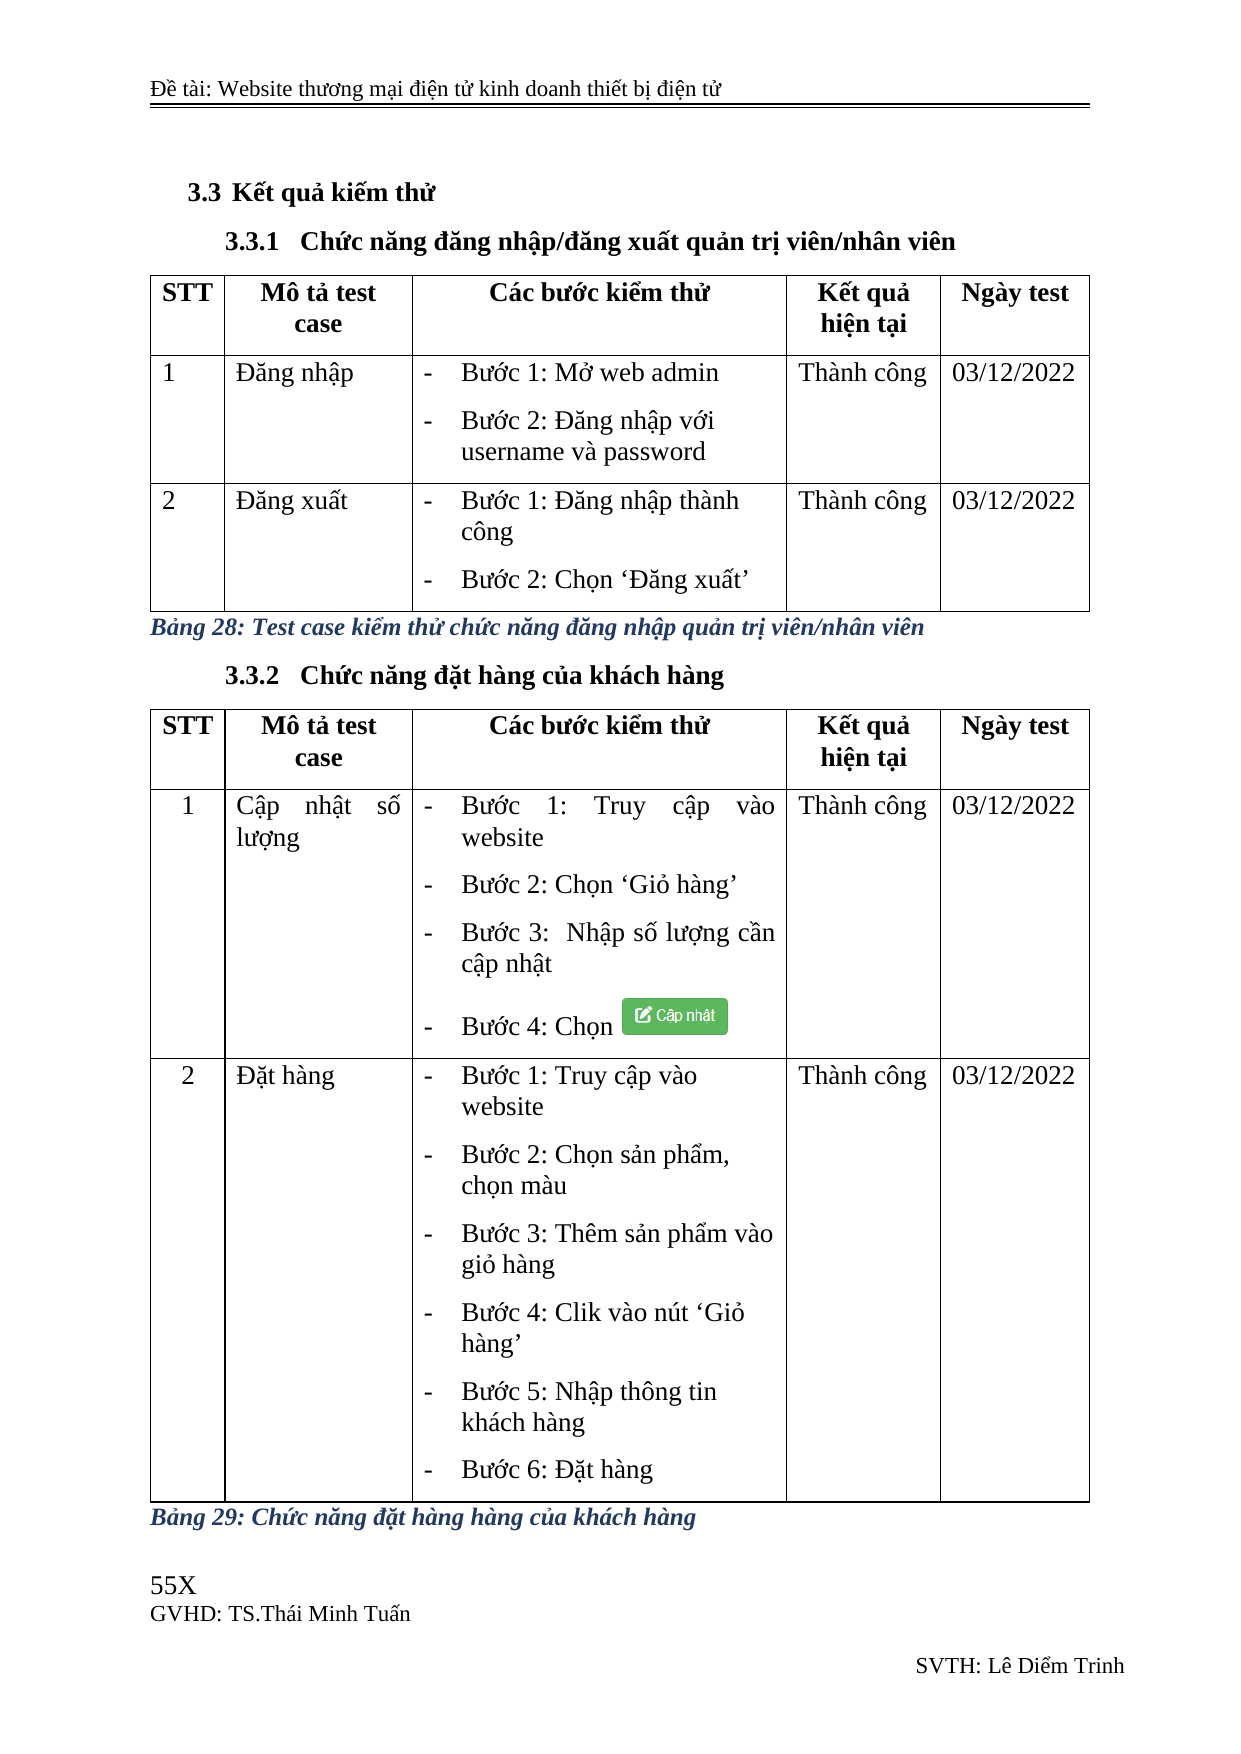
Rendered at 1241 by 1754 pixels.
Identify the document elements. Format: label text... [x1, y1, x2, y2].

table_header STT [151, 710, 224, 788]
table_cell Thành công [787, 484, 940, 611]
table_cell 03/12/2022 [941, 356, 1089, 483]
table_cell 2 [151, 1059, 224, 1501]
table_cell 1 [151, 356, 224, 483]
table_cell 03/12/2022 [941, 1059, 1089, 1501]
table_header Kết quả hiện tại [787, 276, 940, 355]
table_header Ngày test [941, 276, 1089, 355]
table_cell Bước 1: Truy cập vào website Bước 2: Chọn ‘Giỏ hàng’ Bước 3: Nhập số lượng cần cập nhật Bước 4: Chọn [413, 790, 786, 1058]
picture [620, 995, 729, 1036]
table_header Các bước kiểm thử [413, 276, 786, 355]
table_cell 03/12/2022 [941, 790, 1089, 1058]
list Chức năng đặt hàng của khách hàng [225, 659, 1090, 690]
table_cell Thành công [787, 790, 940, 1058]
table_cell Thành công [787, 356, 940, 483]
table_header Ngày test [941, 710, 1089, 788]
table_cell Đặt hàng [226, 1059, 412, 1501]
table_cell Cập nhật số lượng [226, 790, 412, 1058]
table_cell Thành công [787, 1059, 940, 1501]
table_cell 03/12/2022 [941, 484, 1089, 611]
list Chức năng đăng nhập/đăng xuất quản trị viên/nhân viên [225, 226, 1090, 257]
table_cell Bước 1: Truy cập vào website Bước 2: Chọn sản phẩm, chọn màu Bước 3: Thêm sản phẩm vào giỏ hàng Bước 4: Clik vào nút ‘Giỏ hàng’ Bước 5: Nhập thông tin khách hàng Bước 6: Đặt hàng [413, 1059, 786, 1501]
table_cell 1 [151, 790, 224, 1058]
table_header STT [151, 276, 224, 355]
table_cell Đăng xuất [225, 484, 412, 611]
table_cell 2 [151, 484, 224, 611]
table_header Các bước kiểm thử [413, 710, 786, 788]
table_header Mô tả test case [225, 276, 412, 355]
table_header Kết quả hiện tại [787, 710, 940, 788]
list Kết quả kiếm thử [187, 176, 1090, 207]
table_header Mô tả test case [226, 710, 412, 788]
table_cell Đăng nhập [225, 356, 412, 483]
table_cell Bước 1: Đăng nhập thành công Bước 2: Chọn ‘Đăng xuất’ [413, 484, 786, 611]
table_cell Bước 1: Mở web admin Bước 2: Đăng nhập với username và password [413, 356, 786, 483]
